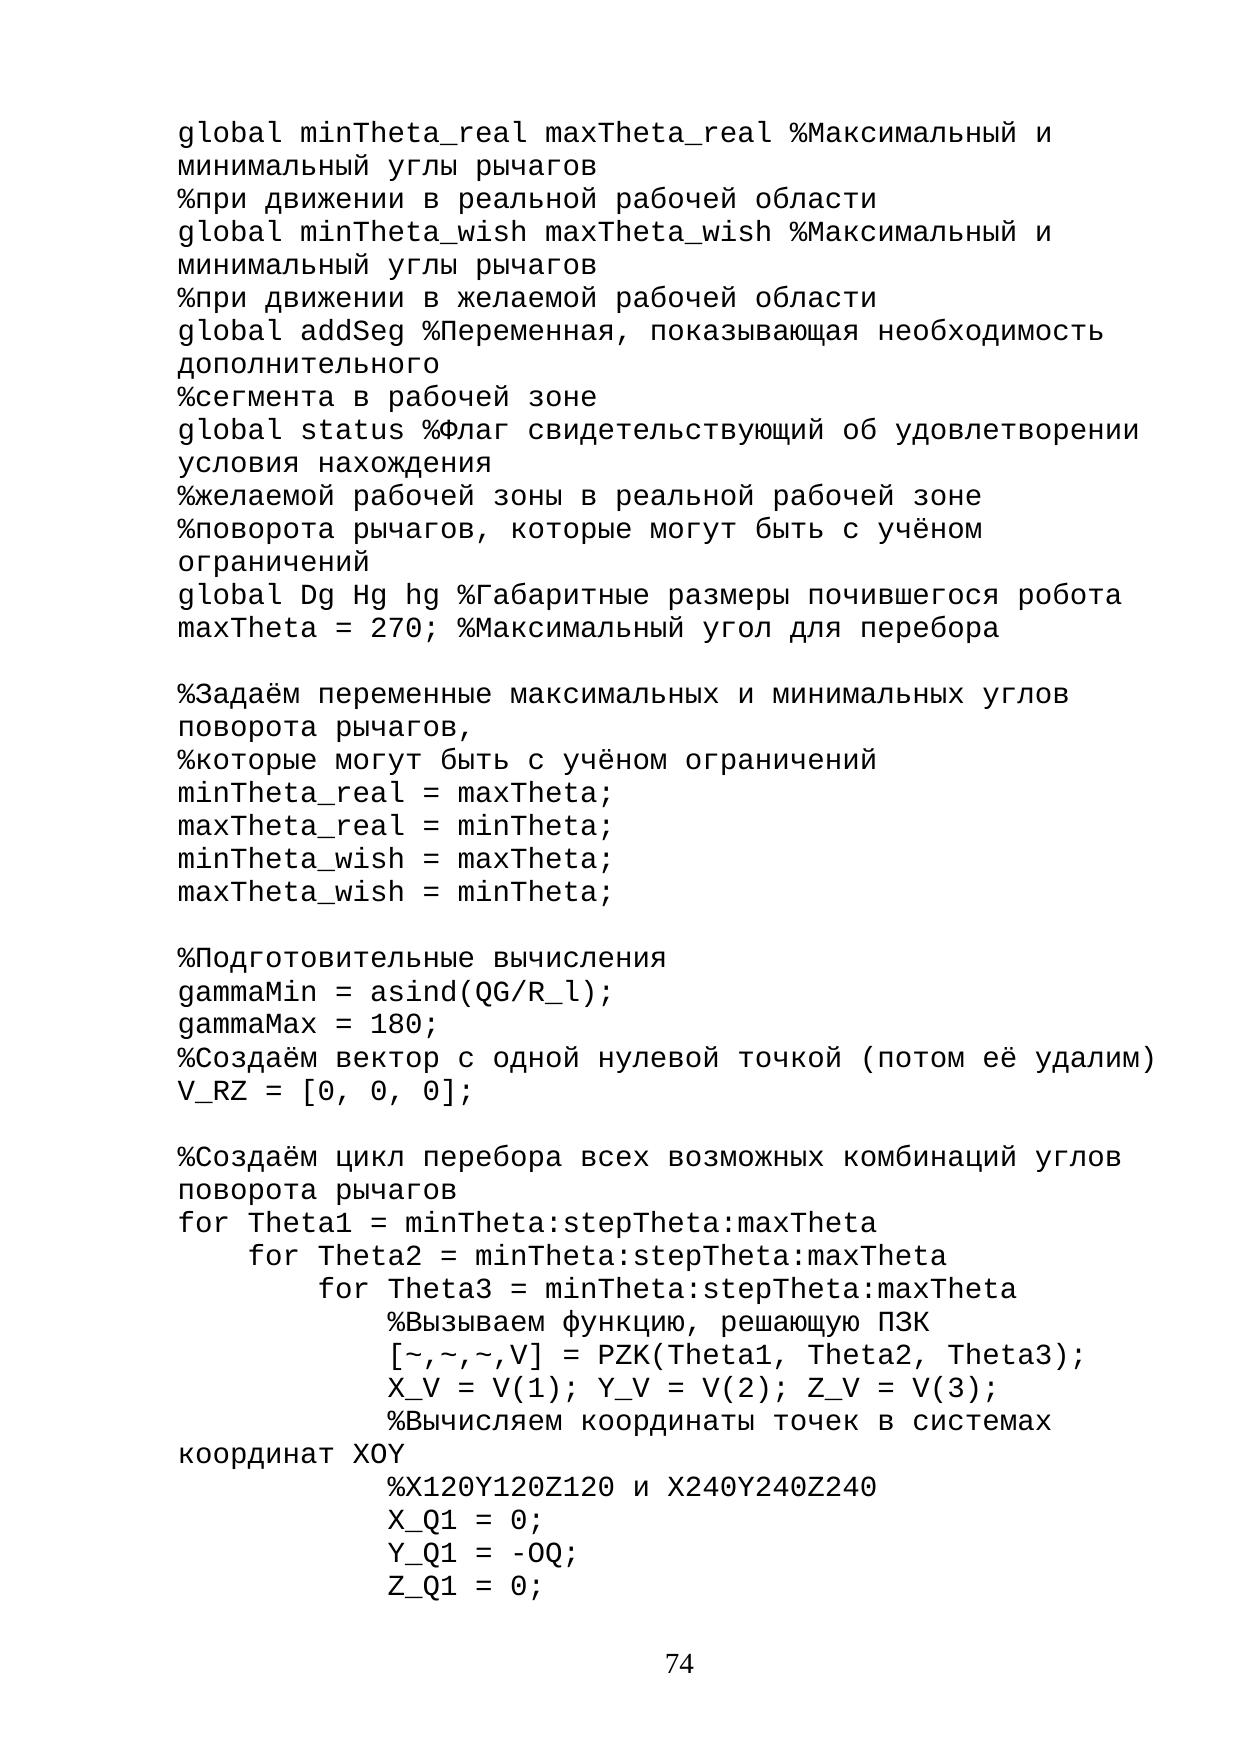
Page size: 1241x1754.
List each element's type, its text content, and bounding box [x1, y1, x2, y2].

text %сегмента в рабочей зоне [177, 382, 1181, 415]
text [~,~,~,V] = PZK(Theta1, Theta2, Theta3); [177, 1340, 1181, 1373]
text %при движении в реальной рабочей области [177, 184, 1181, 217]
text %Вызываем функцию, решающую ПЗК [177, 1307, 1181, 1340]
text %Вычисляем координаты точек в системах координат XOY [177, 1406, 1181, 1472]
text gammaMin = asind(QG/R_l); [177, 977, 1181, 1010]
text Z_Q1 = 0; [177, 1571, 1181, 1604]
text %Создаём вектор с одной нулевой точкой (потом её удалим) [177, 1043, 1181, 1076]
text Y_Q1 = -OQ; [177, 1538, 1181, 1571]
text %при движении в желаемой рабочей области [177, 283, 1181, 316]
text %Задаём переменные максимальных и минимальных углов поворота рычагов, [177, 679, 1181, 746]
text %поворота рычагов, которые могут быть с учёном ограничений [177, 514, 1181, 580]
text for Theta1 = minTheta:stepTheta:maxTheta [177, 1208, 1181, 1241]
text %которые могут быть с учёном ограничений [177, 746, 1181, 778]
text %Создаём цикл перебора всех возможных комбинаций углов поворота рычагов [177, 1142, 1181, 1208]
text gammaMax = 180; [177, 1010, 1181, 1043]
text for Theta3 = minTheta:stepTheta:maxTheta [177, 1274, 1181, 1307]
text %X120Y120Z120 и X240Y240Z240 [177, 1472, 1181, 1505]
text global minTheta_real maxTheta_real %Максимальный и минимальный углы рычагов [177, 118, 1181, 184]
text global status %Флаг свидетельствующий об удовлетворении условия нахождения [177, 415, 1181, 481]
text for Theta2 = minTheta:stepTheta:maxTheta [177, 1241, 1181, 1274]
text minTheta_real = maxTheta; [177, 778, 1181, 812]
text global addSeg %Переменная, показывающая необходимость дополнительного [177, 316, 1181, 382]
text X_V = V(1); Y_V = V(2); Z_V = V(3); [177, 1373, 1181, 1406]
text %Подготовительные вычисления [177, 944, 1181, 977]
text global minTheta_wish maxTheta_wish %Максимальный и минимальный углы рычагов [177, 217, 1181, 283]
text %желаемой рабочей зоны в реальной рабочей зоне [177, 481, 1181, 514]
text maxTheta_real = minTheta; [177, 812, 1181, 844]
text V_RZ = [0, 0, 0]; [177, 1076, 1181, 1109]
text global Dg Hg hg %Габаритные размеры почившегося робота [177, 580, 1181, 613]
text minTheta_wish = maxTheta; [177, 844, 1181, 878]
text maxTheta = 270; %Максимальный угол для перебора [177, 613, 1181, 646]
text X_Q1 = 0; [177, 1505, 1181, 1538]
text maxTheta_wish = minTheta; [177, 878, 1181, 911]
